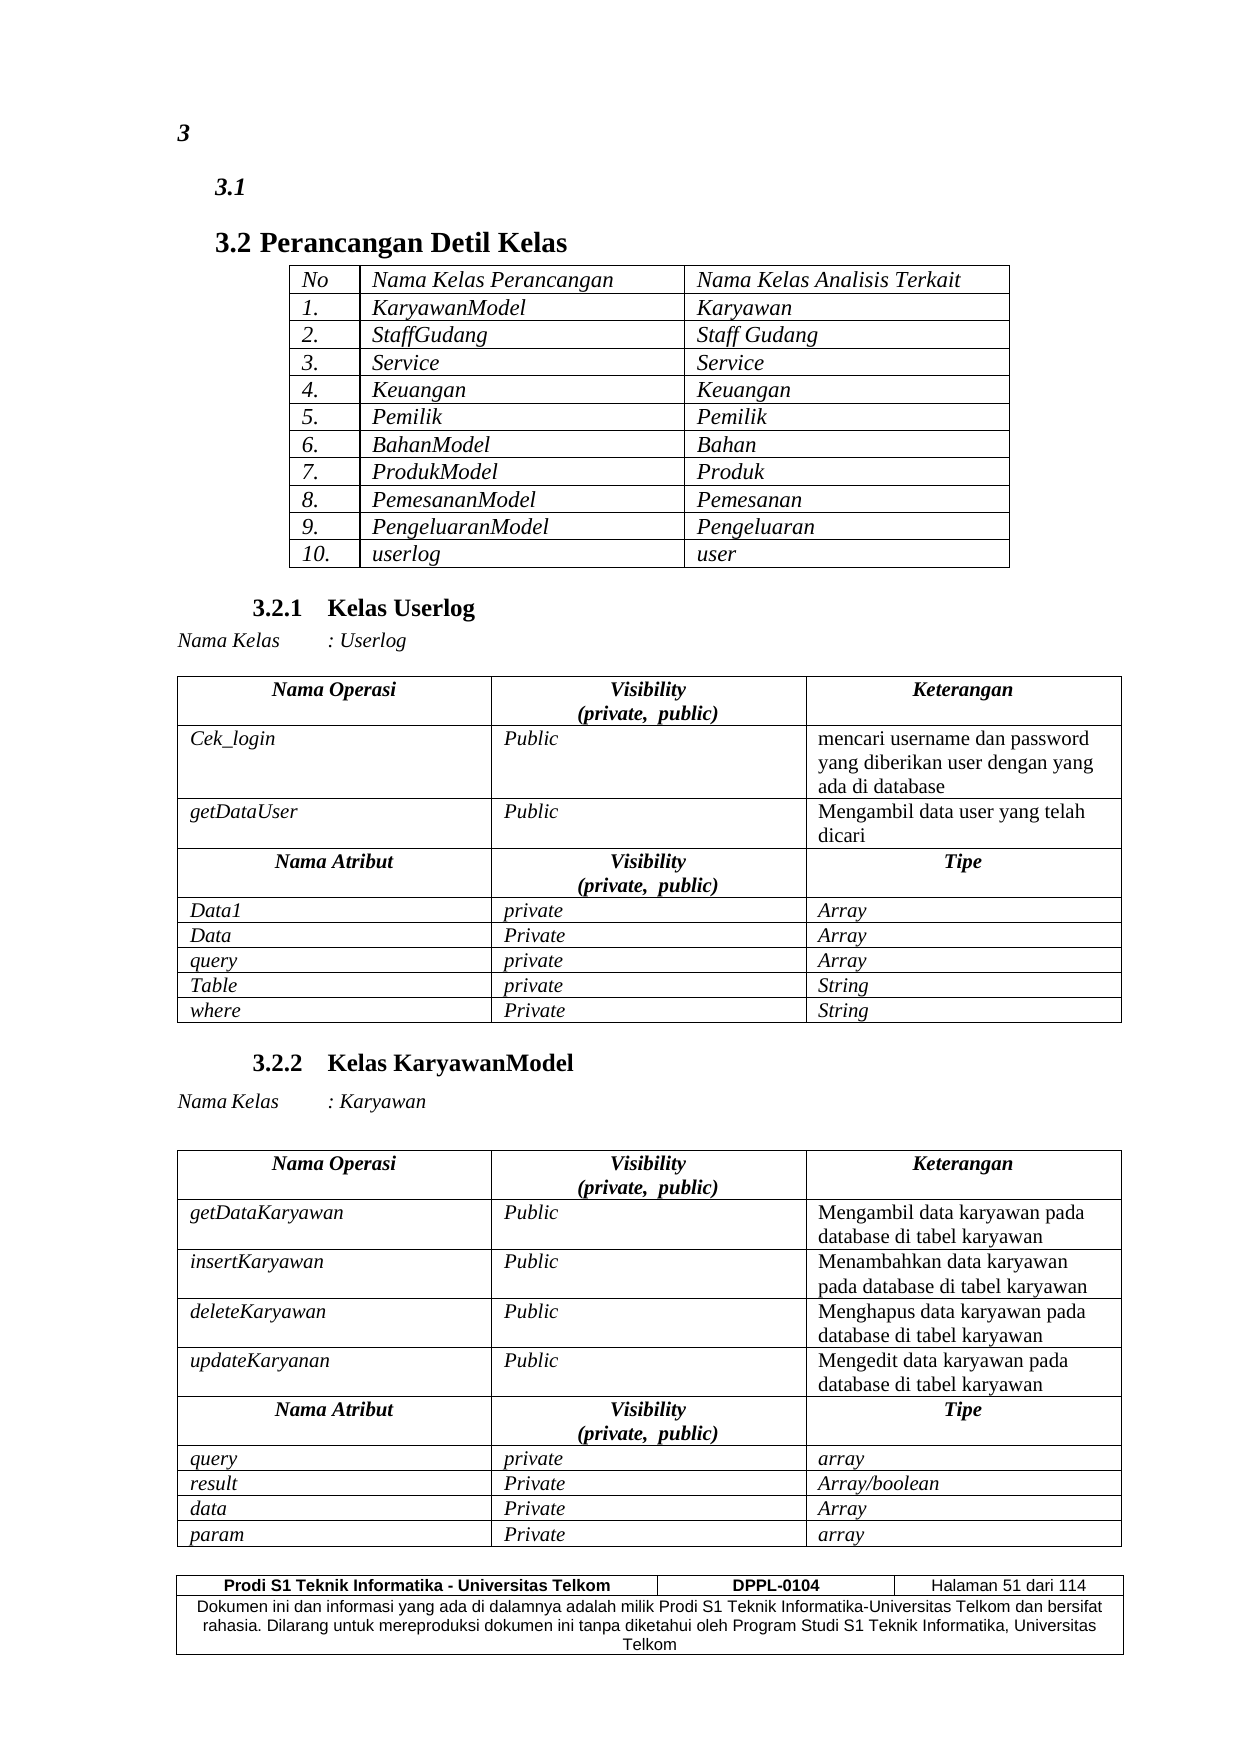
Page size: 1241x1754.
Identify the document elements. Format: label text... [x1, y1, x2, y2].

table_cell array [807, 1446, 1121, 1470]
table_cell Array [807, 923, 1121, 947]
table_cell 3. [290, 349, 359, 375]
table_cell Mengambil data karyawan pada database di tabel karyawan [807, 1200, 1121, 1248]
table_cell data [178, 1496, 491, 1520]
table_cell ProdukModel [361, 458, 684, 484]
table_cell Staff Gudang [685, 321, 1009, 348]
table_cell Keuangan [685, 376, 1009, 402]
table_cell array [807, 1521, 1121, 1546]
text Nama Kelas : Karyawan [177, 1089, 1122, 1113]
table_cell Array [807, 898, 1121, 922]
table_cell 10. [290, 540, 359, 567]
table_cell private [492, 973, 806, 997]
table_cell 1. [290, 294, 359, 320]
table_cell query [178, 1446, 491, 1470]
table_cell Pemilik [361, 404, 684, 430]
table_cell Service [685, 349, 1009, 375]
table_cell user [685, 540, 1009, 567]
table_cell 8. [290, 486, 359, 512]
table_cell Mengambil data user yang telah dicari [807, 799, 1121, 847]
table_cell Keuangan [361, 376, 684, 402]
table_cell private [492, 898, 806, 922]
table_cell StaffGudang [361, 321, 684, 348]
table_cell BahanModel [361, 431, 684, 457]
table_cell Bahan [685, 431, 1009, 457]
table_header No [290, 266, 359, 293]
table_cell Private [492, 998, 806, 1022]
table_cell PengeluaranModel [361, 513, 684, 539]
table_cell Public [492, 1200, 806, 1248]
table_cell Private [492, 1496, 806, 1520]
table_header Visibility (private, public) [492, 677, 806, 725]
table_header Nama Kelas Analisis Terkait [685, 266, 1009, 293]
table_cell Public [492, 726, 806, 798]
subtitle Kelas KaryawanModel [252, 1048, 1122, 1077]
table_cell Nama Atribut [178, 1397, 491, 1445]
table_cell Visibility (private, public) [492, 849, 806, 897]
table_cell updateKaryanan [178, 1348, 491, 1396]
table_cell PemesananModel [361, 486, 684, 512]
table_cell Cek_login [178, 726, 491, 798]
table_cell Menghapus data karyawan pada database di tabel karyawan [807, 1299, 1121, 1347]
table_cell userlog [361, 540, 684, 567]
table_cell Private [492, 1521, 806, 1546]
table_cell Pemilik [685, 404, 1009, 430]
table_cell String [807, 998, 1121, 1022]
table_cell private [492, 948, 806, 972]
table_cell Mengedit data karyawan pada database di tabel karyawan [807, 1348, 1121, 1396]
table_cell param [178, 1521, 491, 1546]
table_cell 5. [290, 404, 359, 430]
table_cell Nama Atribut [178, 849, 491, 897]
text Nama Kelas : Userlog [177, 628, 1122, 652]
table_cell Array [807, 1496, 1121, 1520]
table_cell 6. [290, 431, 359, 457]
table_cell getDataUser [178, 799, 491, 847]
table_cell Public [492, 1299, 806, 1347]
subtitle Perancangan Detil Kelas [215, 226, 1122, 259]
table_cell 2. [290, 321, 359, 348]
table_cell mencari username dan password yang diberikan user dengan yang ada di database [807, 726, 1121, 798]
table_header Keterangan [807, 1151, 1121, 1199]
table_header Nama Operasi [178, 677, 491, 725]
table_cell Pemesanan [685, 486, 1009, 512]
table_cell Array/boolean [807, 1471, 1121, 1495]
table_cell Private [492, 923, 806, 947]
table_cell Karyawan [685, 294, 1009, 320]
table_cell result [178, 1471, 491, 1495]
table_cell Visibility (private, public) [492, 1397, 806, 1445]
table_cell 9. [290, 513, 359, 539]
table_cell String [807, 973, 1121, 997]
table_cell Service [361, 349, 684, 375]
table_cell Data1 [178, 898, 491, 922]
table_cell Private [492, 1471, 806, 1495]
table_cell Table [178, 973, 491, 997]
table_header Visibility (private, public) [492, 1151, 806, 1199]
table_cell 4. [290, 376, 359, 402]
table_cell Tipe [807, 1397, 1121, 1445]
table_cell deleteKaryawan [178, 1299, 491, 1347]
table_cell Menambahkan data karyawan pada database di tabel karyawan [807, 1250, 1121, 1298]
table_cell Public [492, 799, 806, 847]
table_cell Public [492, 1348, 806, 1396]
table_cell KaryawanModel [361, 294, 684, 320]
table_cell Tipe [807, 849, 1121, 897]
table_cell Public [492, 1250, 806, 1298]
table_cell getDataKaryawan [178, 1200, 491, 1248]
table_cell where [178, 998, 491, 1022]
table_header Keterangan [807, 677, 1121, 725]
table_cell insertKaryawan [178, 1250, 491, 1298]
table_cell private [492, 1446, 806, 1470]
table_cell Array [807, 948, 1121, 972]
table_header Nama Kelas Perancangan [361, 266, 684, 293]
table_cell query [178, 948, 491, 972]
table_cell 7. [290, 458, 359, 484]
table_cell Produk [685, 458, 1009, 484]
table_cell Data [178, 923, 491, 947]
subtitle Kelas Userlog [252, 593, 1122, 622]
table_header Nama Operasi [178, 1151, 491, 1199]
table_cell Pengeluaran [685, 513, 1009, 539]
